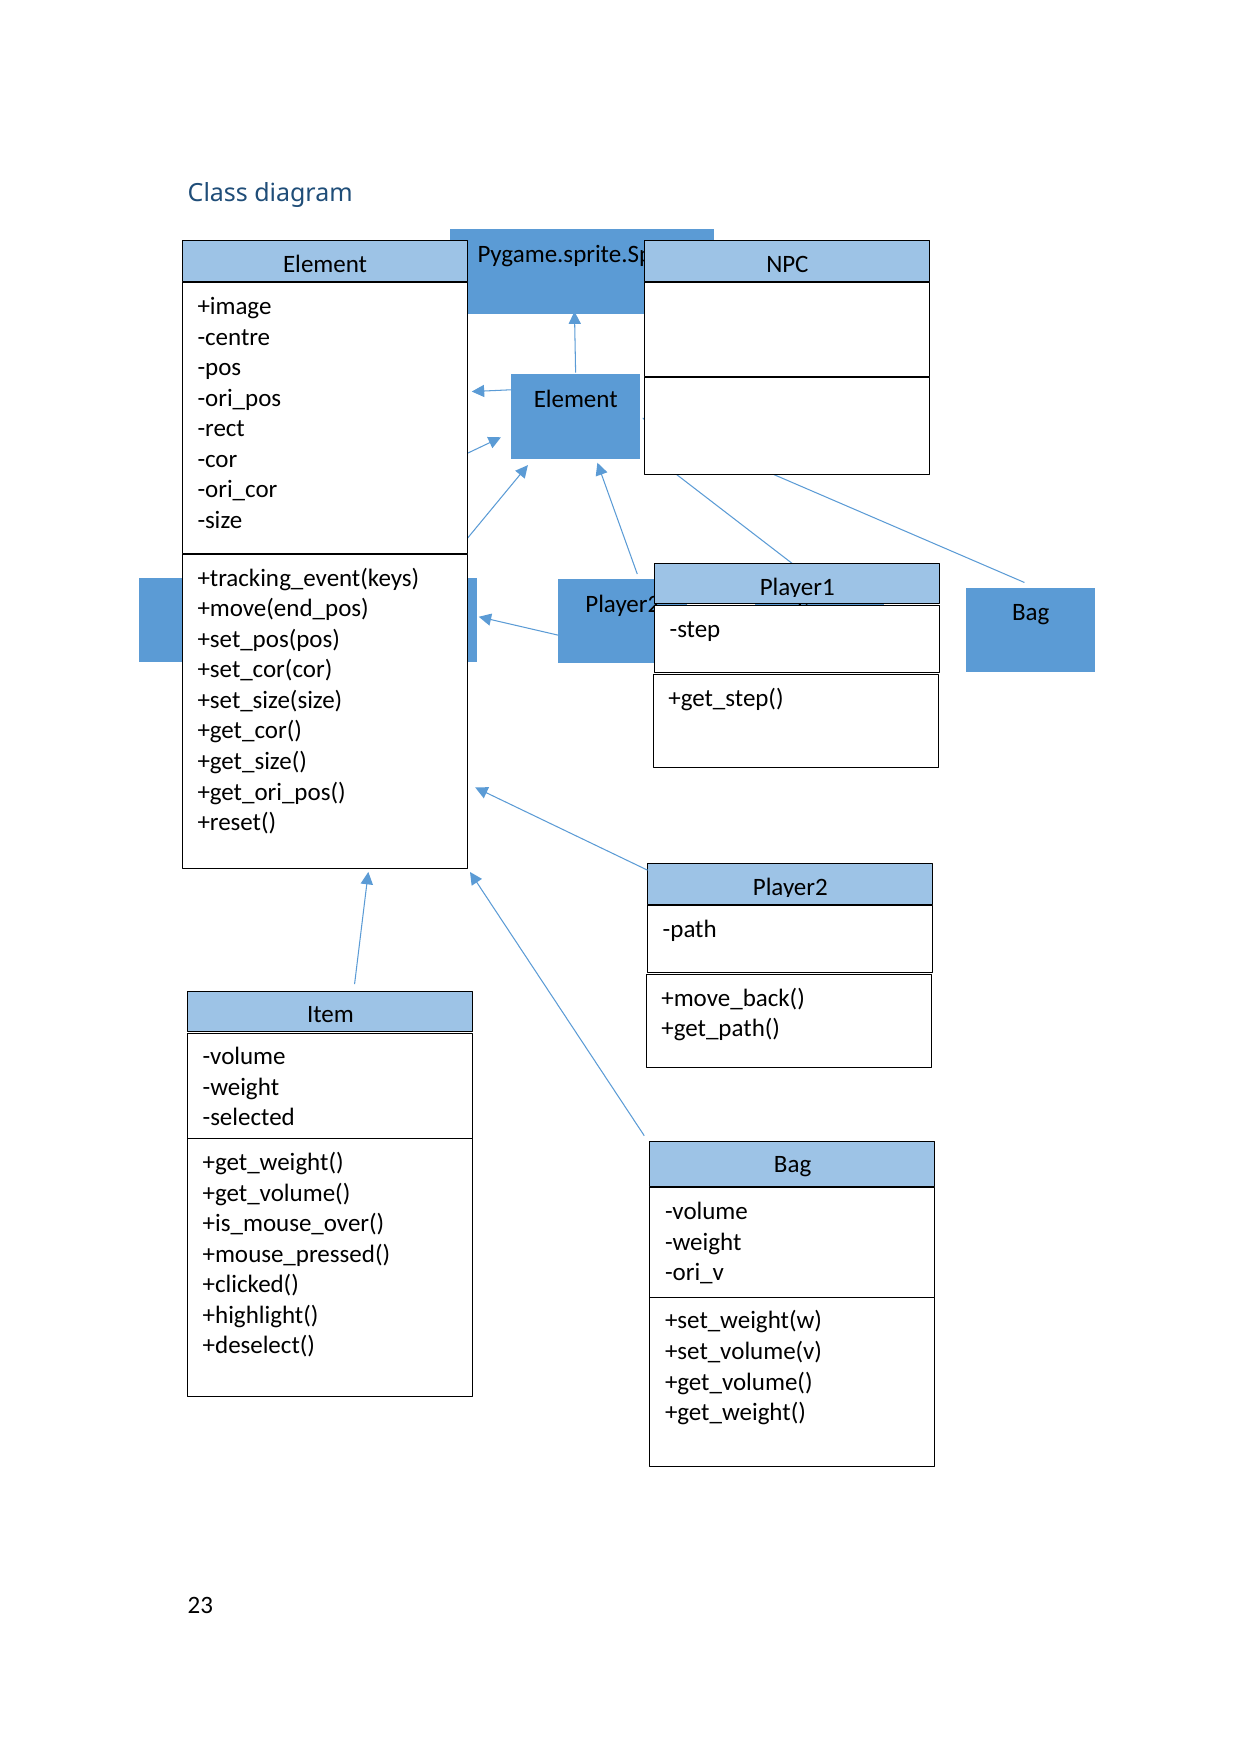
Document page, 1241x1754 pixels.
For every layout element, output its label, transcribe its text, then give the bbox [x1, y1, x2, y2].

subtitle Class diagram [187, 159, 1053, 224]
